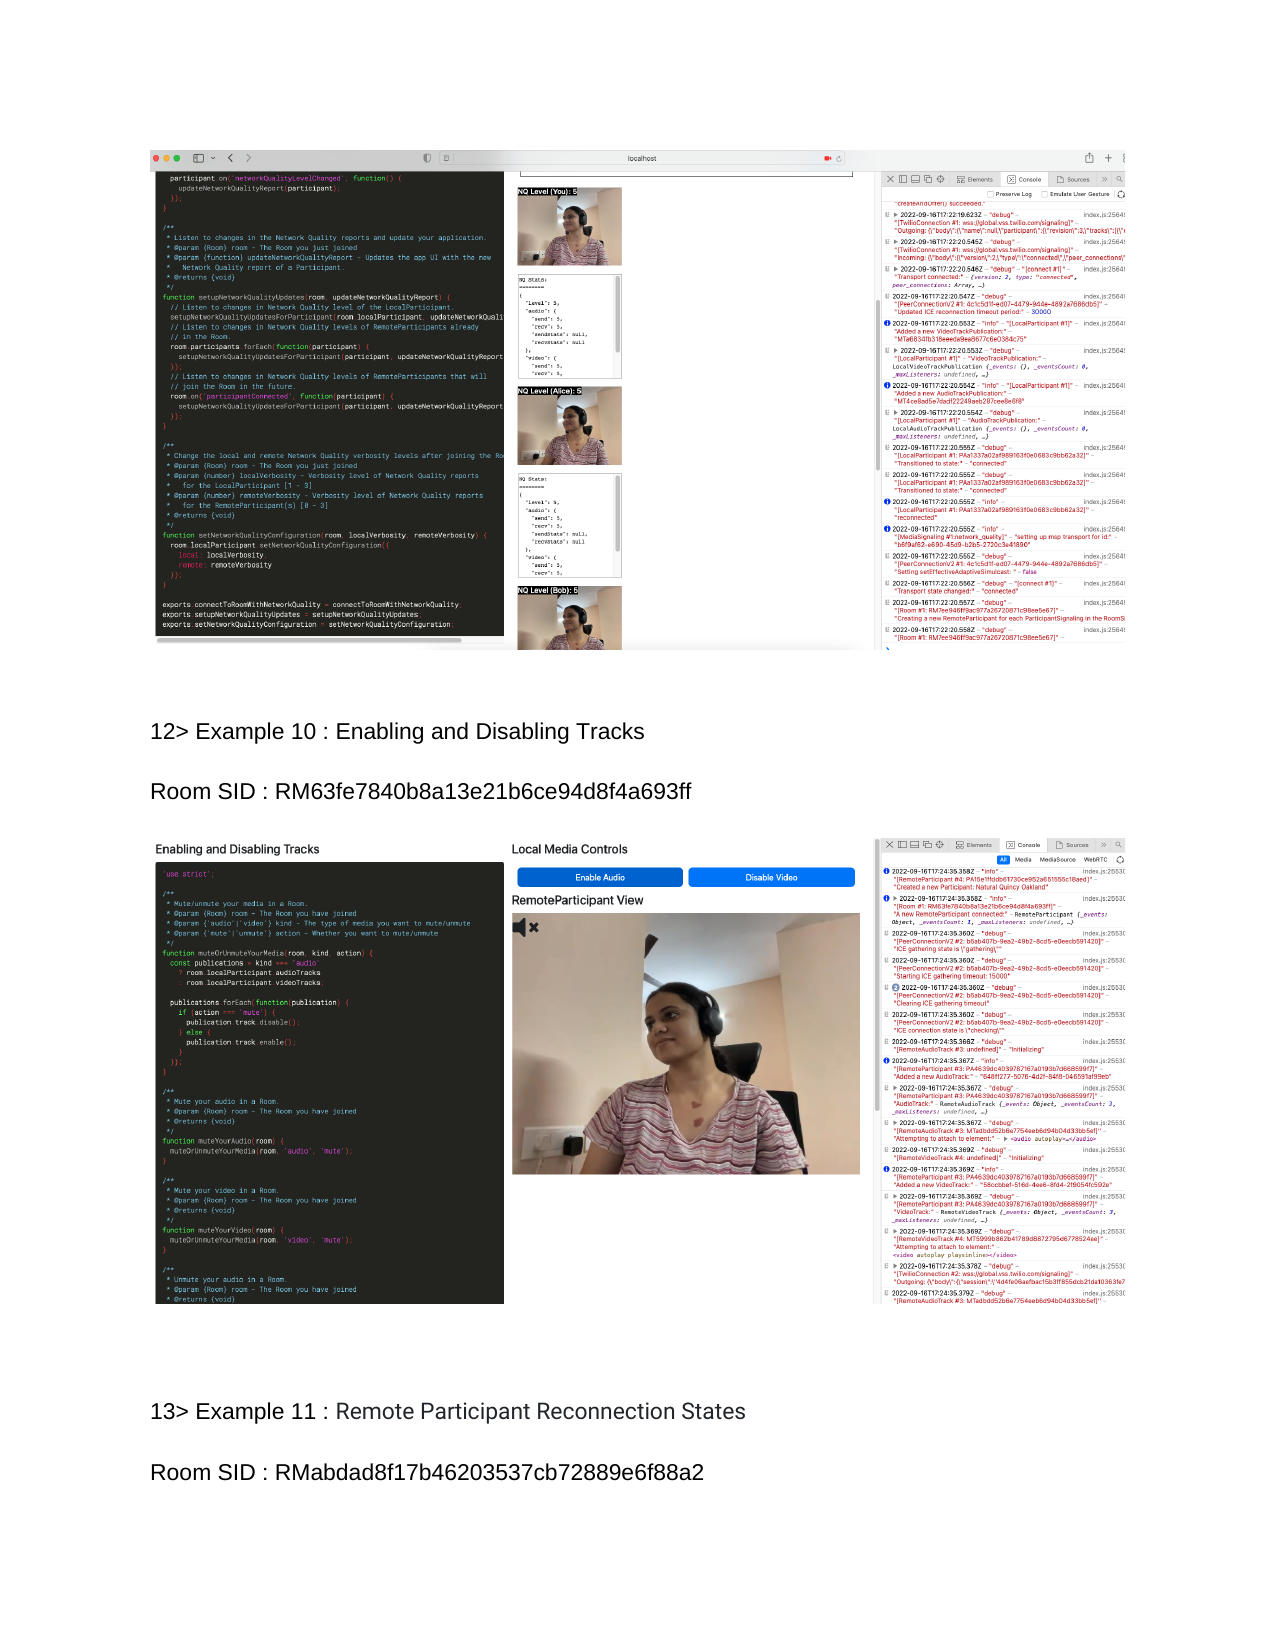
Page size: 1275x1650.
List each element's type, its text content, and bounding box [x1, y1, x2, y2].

picture [150, 150, 1125, 650]
text 12> Example 10 : Enabling and Disabling Tracks [150, 718, 1125, 744]
text Room SID : RMabdad8f17b46203537cb72889e6f88a2 [150, 1459, 1125, 1485]
text Room SID : RM63fe7840b8a13e21b6ce94d8f4a693ff [150, 778, 1125, 804]
picture [150, 838, 1125, 1304]
text 13> Example 11 : Remote Participant Reconnection States [150, 1398, 1125, 1425]
